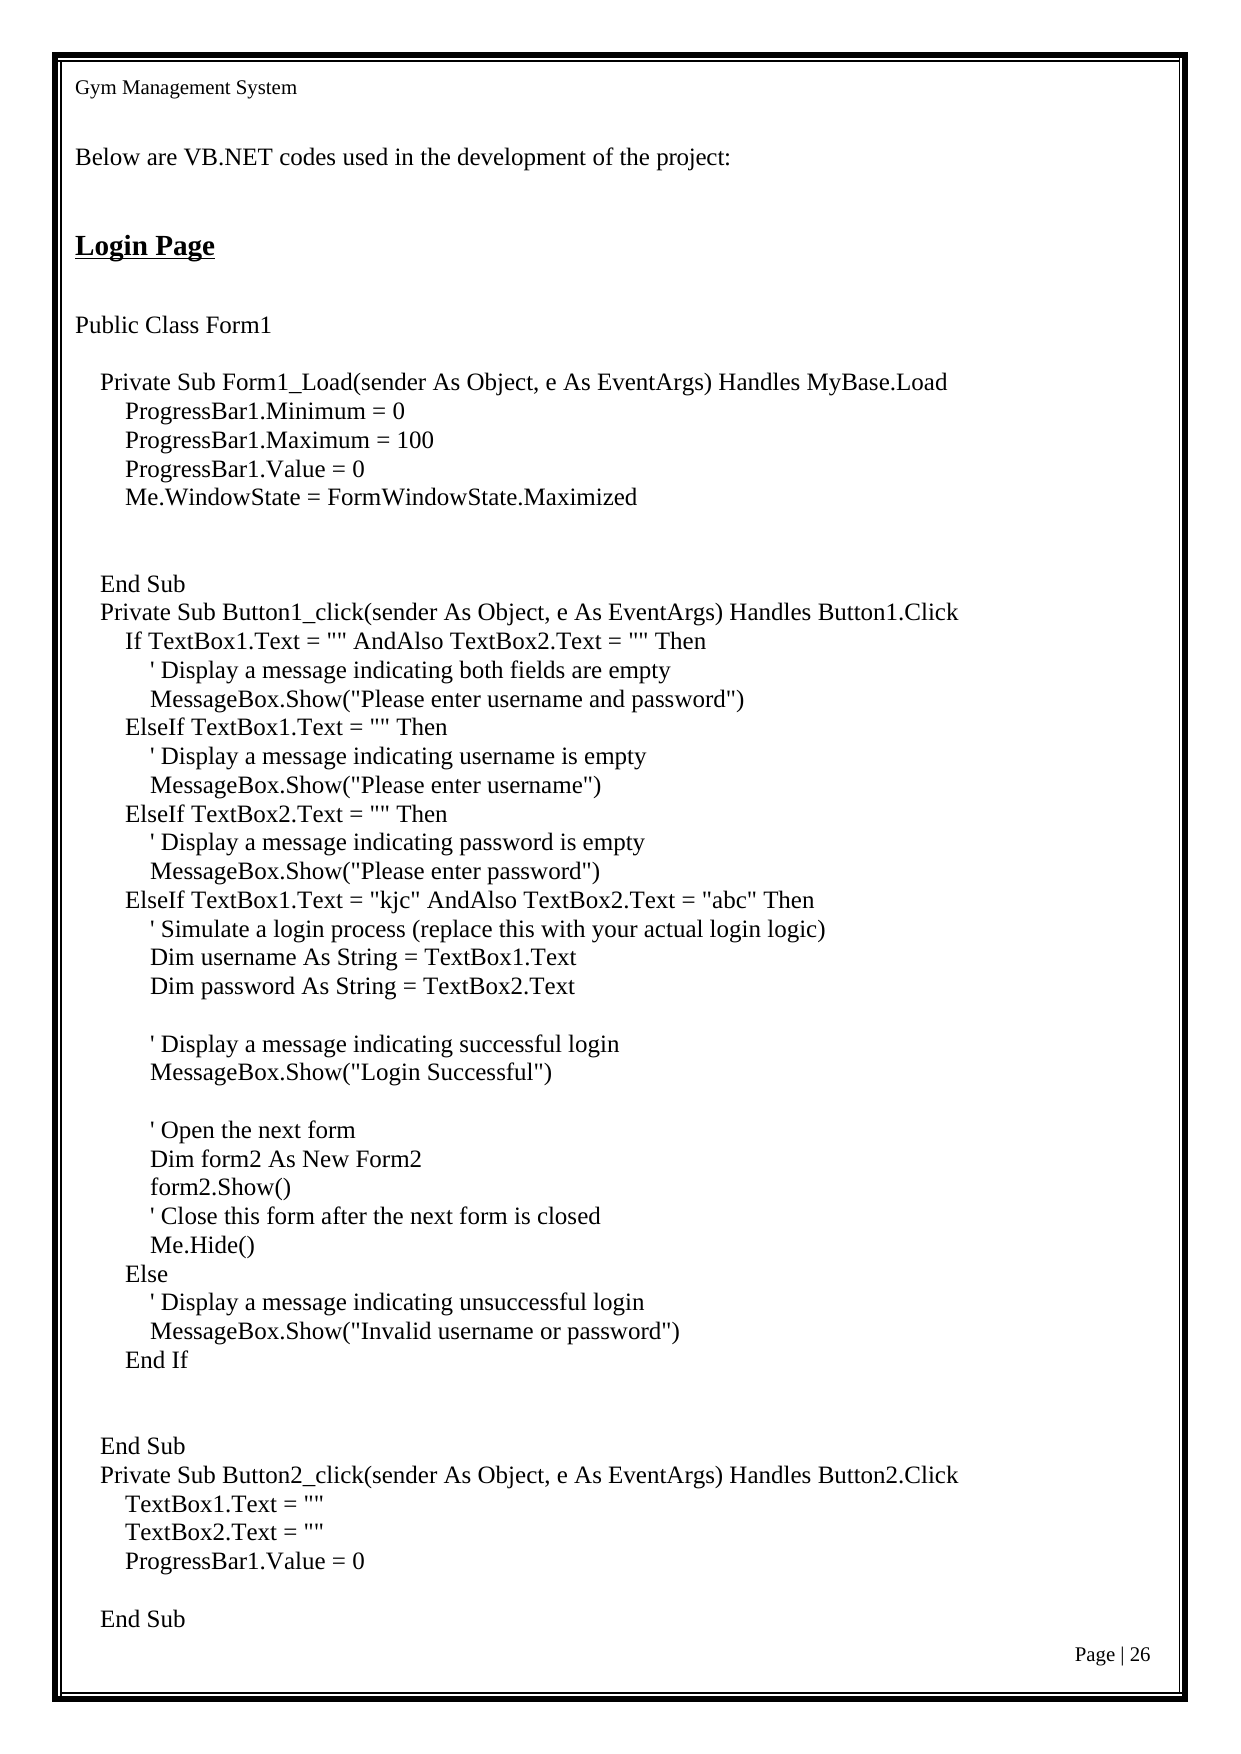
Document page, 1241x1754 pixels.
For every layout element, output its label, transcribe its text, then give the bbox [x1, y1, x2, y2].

text MessageBox.Show("Login Successful") [75, 1057, 1165, 1086]
text End If [75, 1345, 1165, 1374]
text ElseIf TextBox2.Text = "" Then [75, 799, 1165, 827]
text TextBox2.Text = "" [75, 1517, 1165, 1546]
text Below are VB.NET codes used in the development of the project: [75, 142, 1165, 171]
text TextBox1.Text = "" [75, 1489, 1165, 1517]
text Private Sub Form1_Load(sender As Object, e As EventArgs) Handles MyBase.Load [75, 367, 1165, 396]
text Me.Hide() [75, 1230, 1165, 1259]
text End Sub [75, 1431, 1165, 1460]
text Else [75, 1259, 1165, 1287]
text Dim username As String = TextBox1.Text [75, 942, 1165, 971]
text ProgressBar1.Minimum = 0 [75, 396, 1165, 425]
text Dim password As String = TextBox2.Text [75, 971, 1165, 1000]
text ' Close this form after the next form is closed [75, 1201, 1165, 1230]
text ' Display a message indicating unsuccessful login [75, 1287, 1165, 1316]
text ' Simulate a login process (replace this with your actual login logic) [75, 914, 1165, 942]
text If TextBox1.Text = "" AndAlso TextBox2.Text = "" Then [75, 626, 1165, 655]
text End Sub [75, 569, 1165, 597]
text Private Sub Button1_click(sender As Object, e As EventArgs) Handles Button1.Click [75, 597, 1165, 626]
text ProgressBar1.Value = 0 [75, 454, 1165, 482]
text MessageBox.Show("Please enter username and password") [75, 684, 1165, 712]
text ' Display a message indicating both fields are empty [75, 655, 1165, 684]
text Private Sub Button2_click(sender As Object, e As EventArgs) Handles Button2.Click [75, 1460, 1165, 1489]
text ProgressBar1.Value = 0 [75, 1546, 1165, 1575]
text MessageBox.Show("Please enter username") [75, 770, 1165, 799]
text ElseIf TextBox1.Text = "" Then [75, 712, 1165, 741]
text End Sub [75, 1604, 1165, 1632]
text Me.WindowState = FormWindowState.Maximized [75, 482, 1165, 511]
text ProgressBar1.Maximum = 100 [75, 425, 1165, 454]
text ' Display a message indicating successful login [75, 1029, 1165, 1057]
text ' Open the next form [75, 1115, 1165, 1144]
text ' Display a message indicating password is empty [75, 827, 1165, 856]
text ElseIf TextBox1.Text = "kjc" AndAlso TextBox2.Text = "abc" Then [75, 885, 1165, 914]
text Login Page [75, 228, 1165, 262]
text ' Display a message indicating username is empty [75, 741, 1165, 770]
text Public Class Form1 [75, 310, 1165, 339]
text MessageBox.Show("Invalid username or password") [75, 1316, 1165, 1345]
text form2.Show() [75, 1172, 1165, 1201]
text MessageBox.Show("Please enter password") [75, 856, 1165, 885]
text Dim form2 As New Form2 [75, 1144, 1165, 1172]
